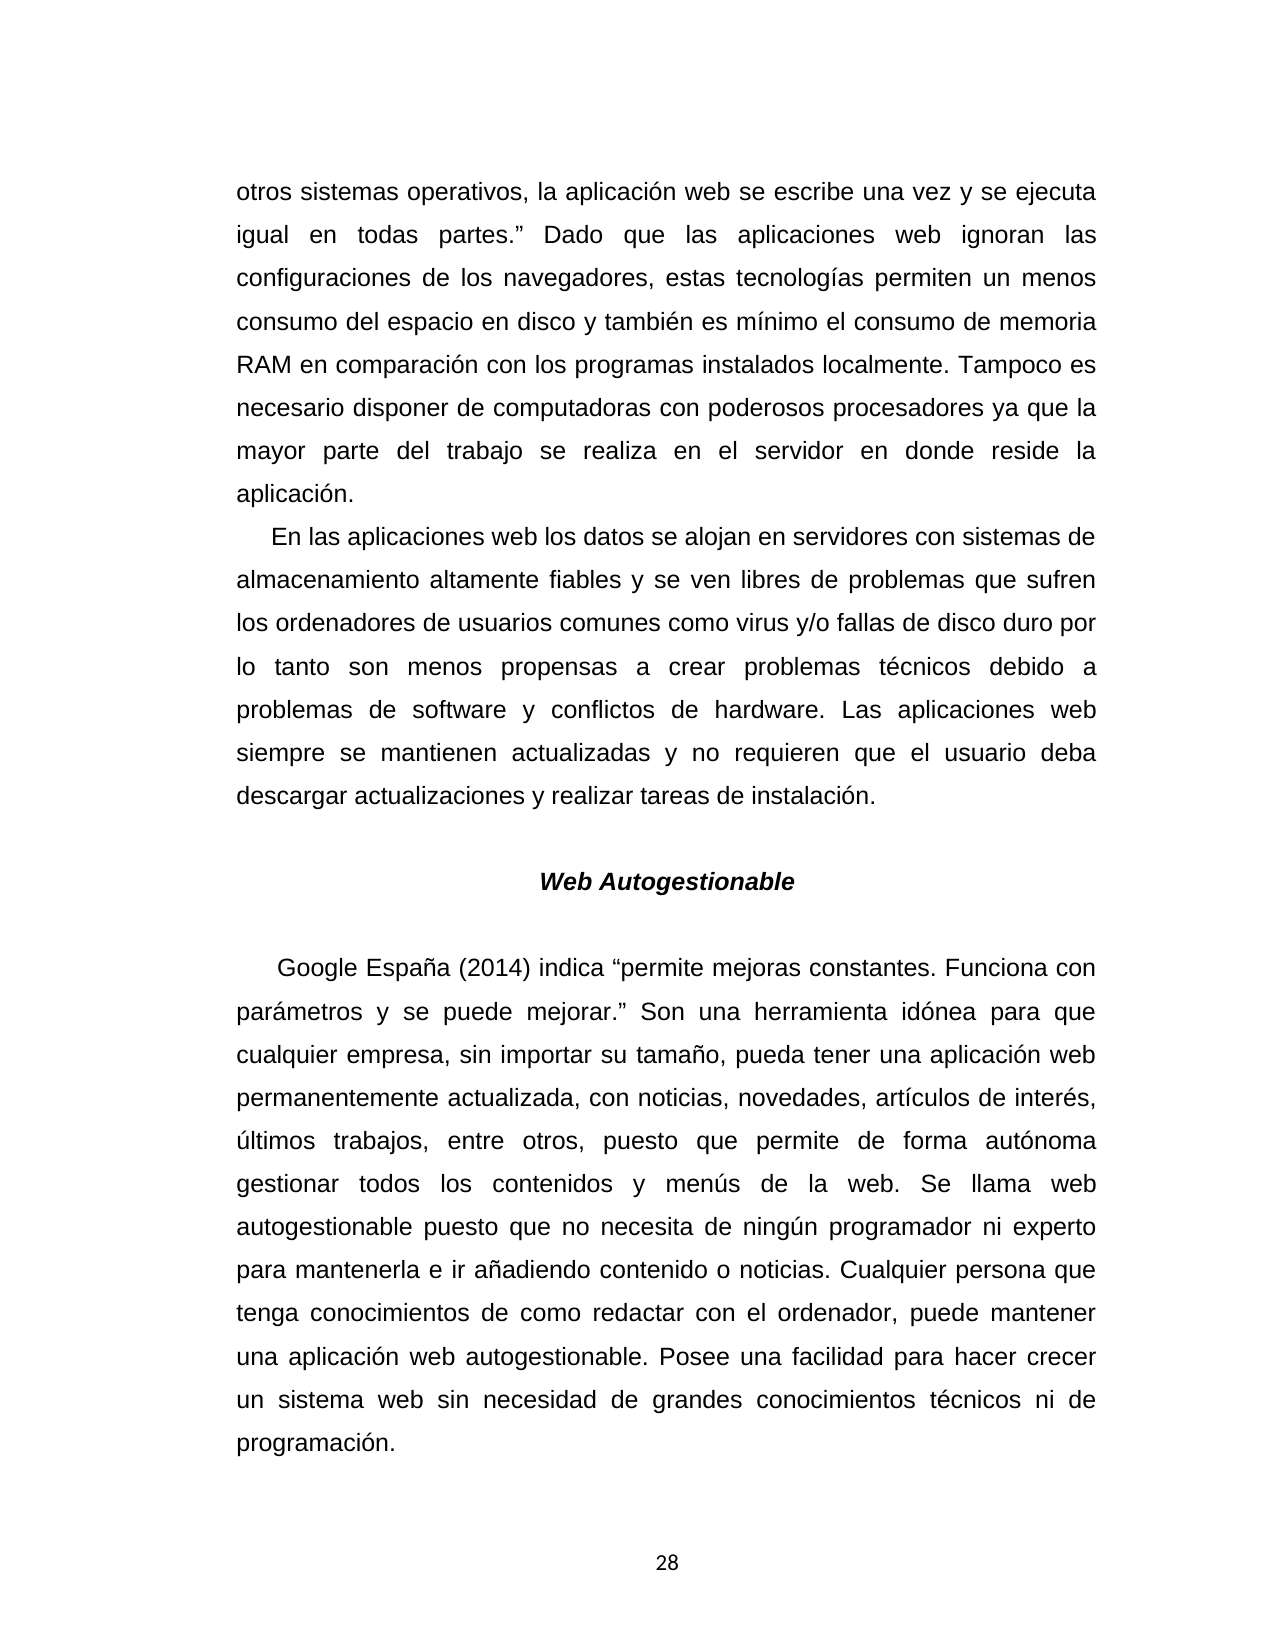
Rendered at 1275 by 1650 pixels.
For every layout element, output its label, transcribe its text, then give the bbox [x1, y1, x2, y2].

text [236, 177, 1098, 508]
text Web Autogestionable [236, 867, 1098, 896]
text En las aplicaciones web los datos se alojan en servidores con sistemas de almacenamiento altamente fiables y se ven libres de problemas que sufren los ordenadores de usuarios comunes como virus y/o fallas de disco duro por lo tanto son menos propensas a crear problemas técnicos debido a problemas de software y conflictos de hardware. Las aplicaciones web siempre se mantienen actualizadas y no requieren que el usuario deba descargar actualizaciones y realizar tareas de instalación. [236, 522, 1098, 810]
text Google España (2014) indica “permite mejoras constantes. Funciona con parámetros y se puede mejorar.” Son una herramienta idónea para que cualquier empresa, sin importar su tamaño, pueda tener una aplicación web permanentemente actualizada, con noticias, novedades, artículos de interés, últimos trabajos, entre otros, puesto que permite de forma autónoma gestionar todos los contenidos y menús de la web. Se llama web autogestionable puesto que no necesita de ningún programador ni experto para mantenerla e ir añadiendo contenido o noticias. Cualquier persona que tenga conocimientos de como redactar con el ordenador, puede mantener una aplicación web autogestionable. Posee una facilidad para hacer crecer un sistema web sin necesidad de grandes conocimientos técnicos ni de programación. [236, 953, 1098, 1457]
